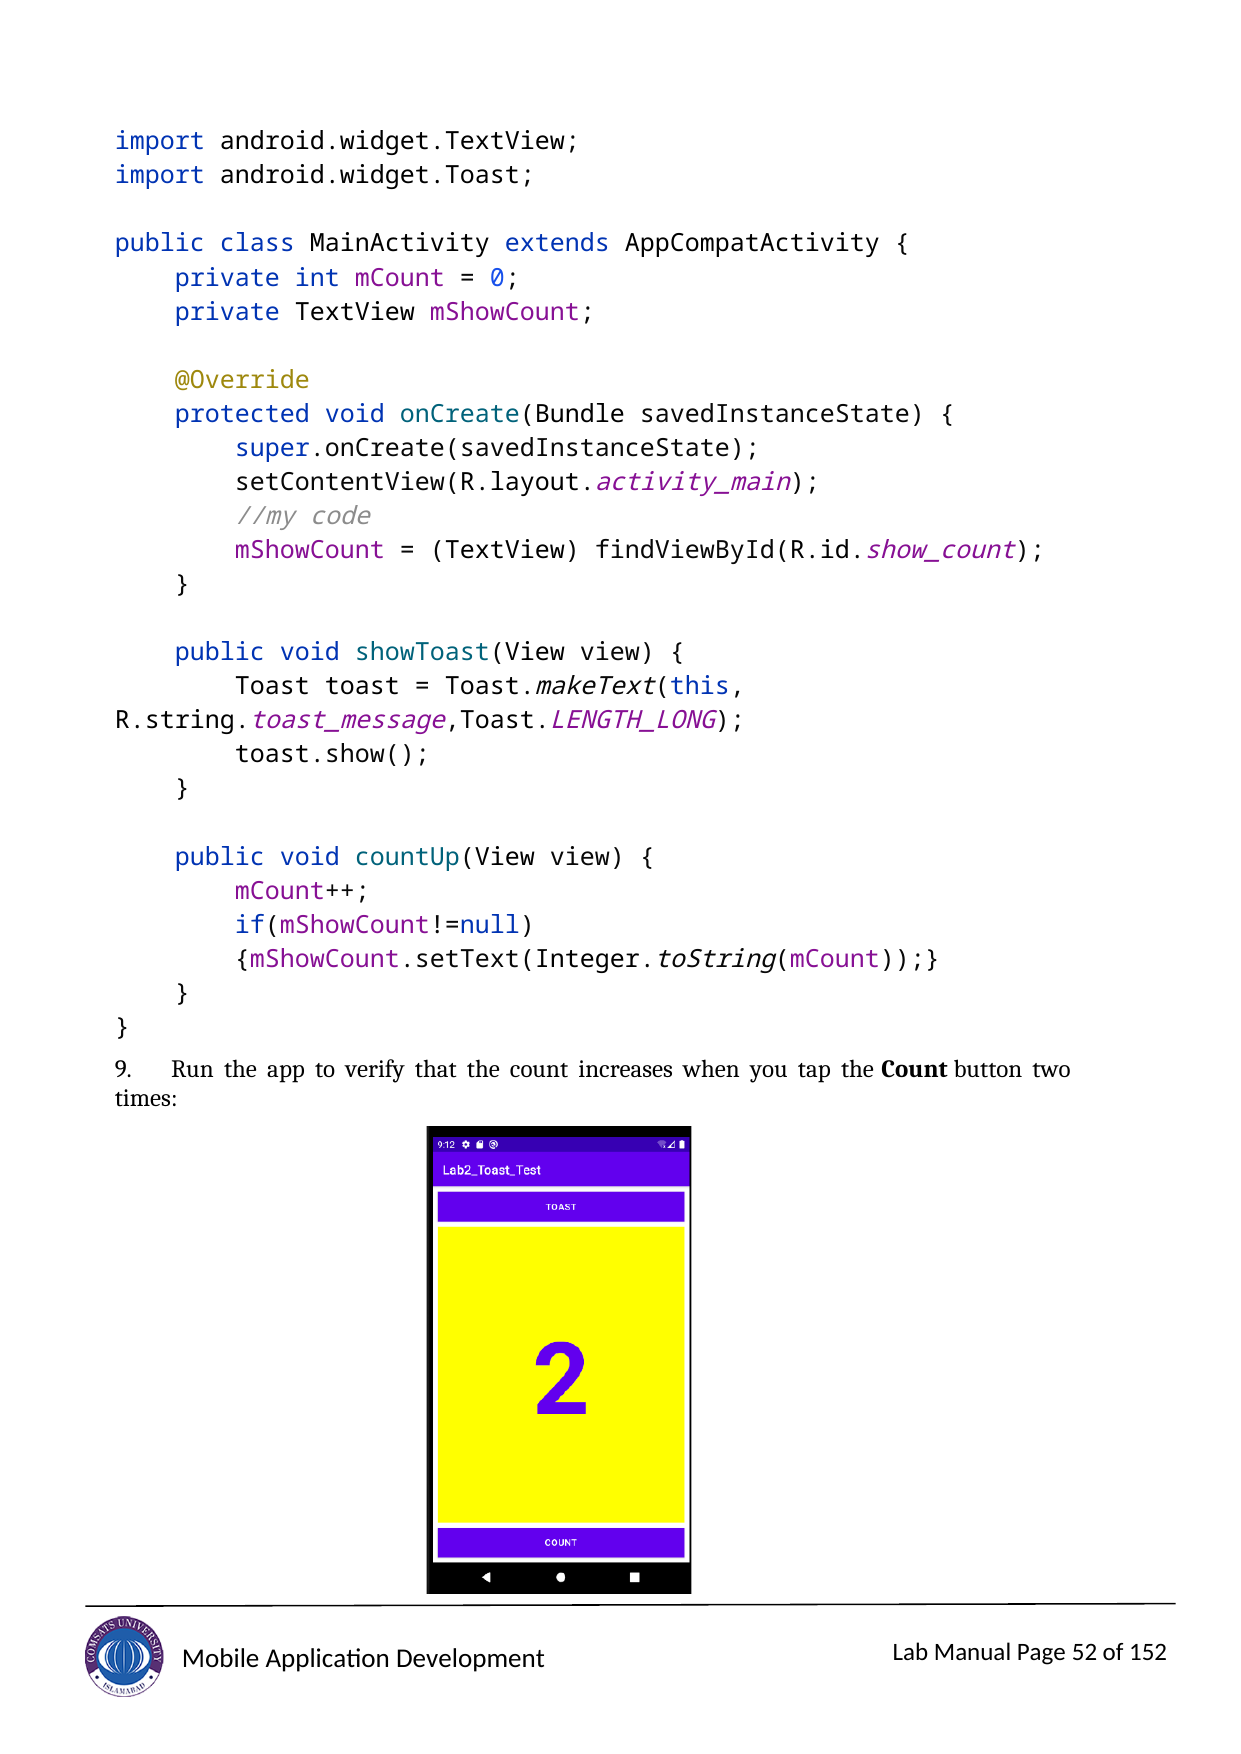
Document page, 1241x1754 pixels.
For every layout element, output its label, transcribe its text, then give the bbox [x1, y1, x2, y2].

picture [425, 1126, 692, 1593]
list Run the app to verify that the count increases when you tap the Count button two times: [114, 1055, 1070, 1113]
picture [85, 1616, 165, 1697]
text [114, 123, 1070, 1043]
